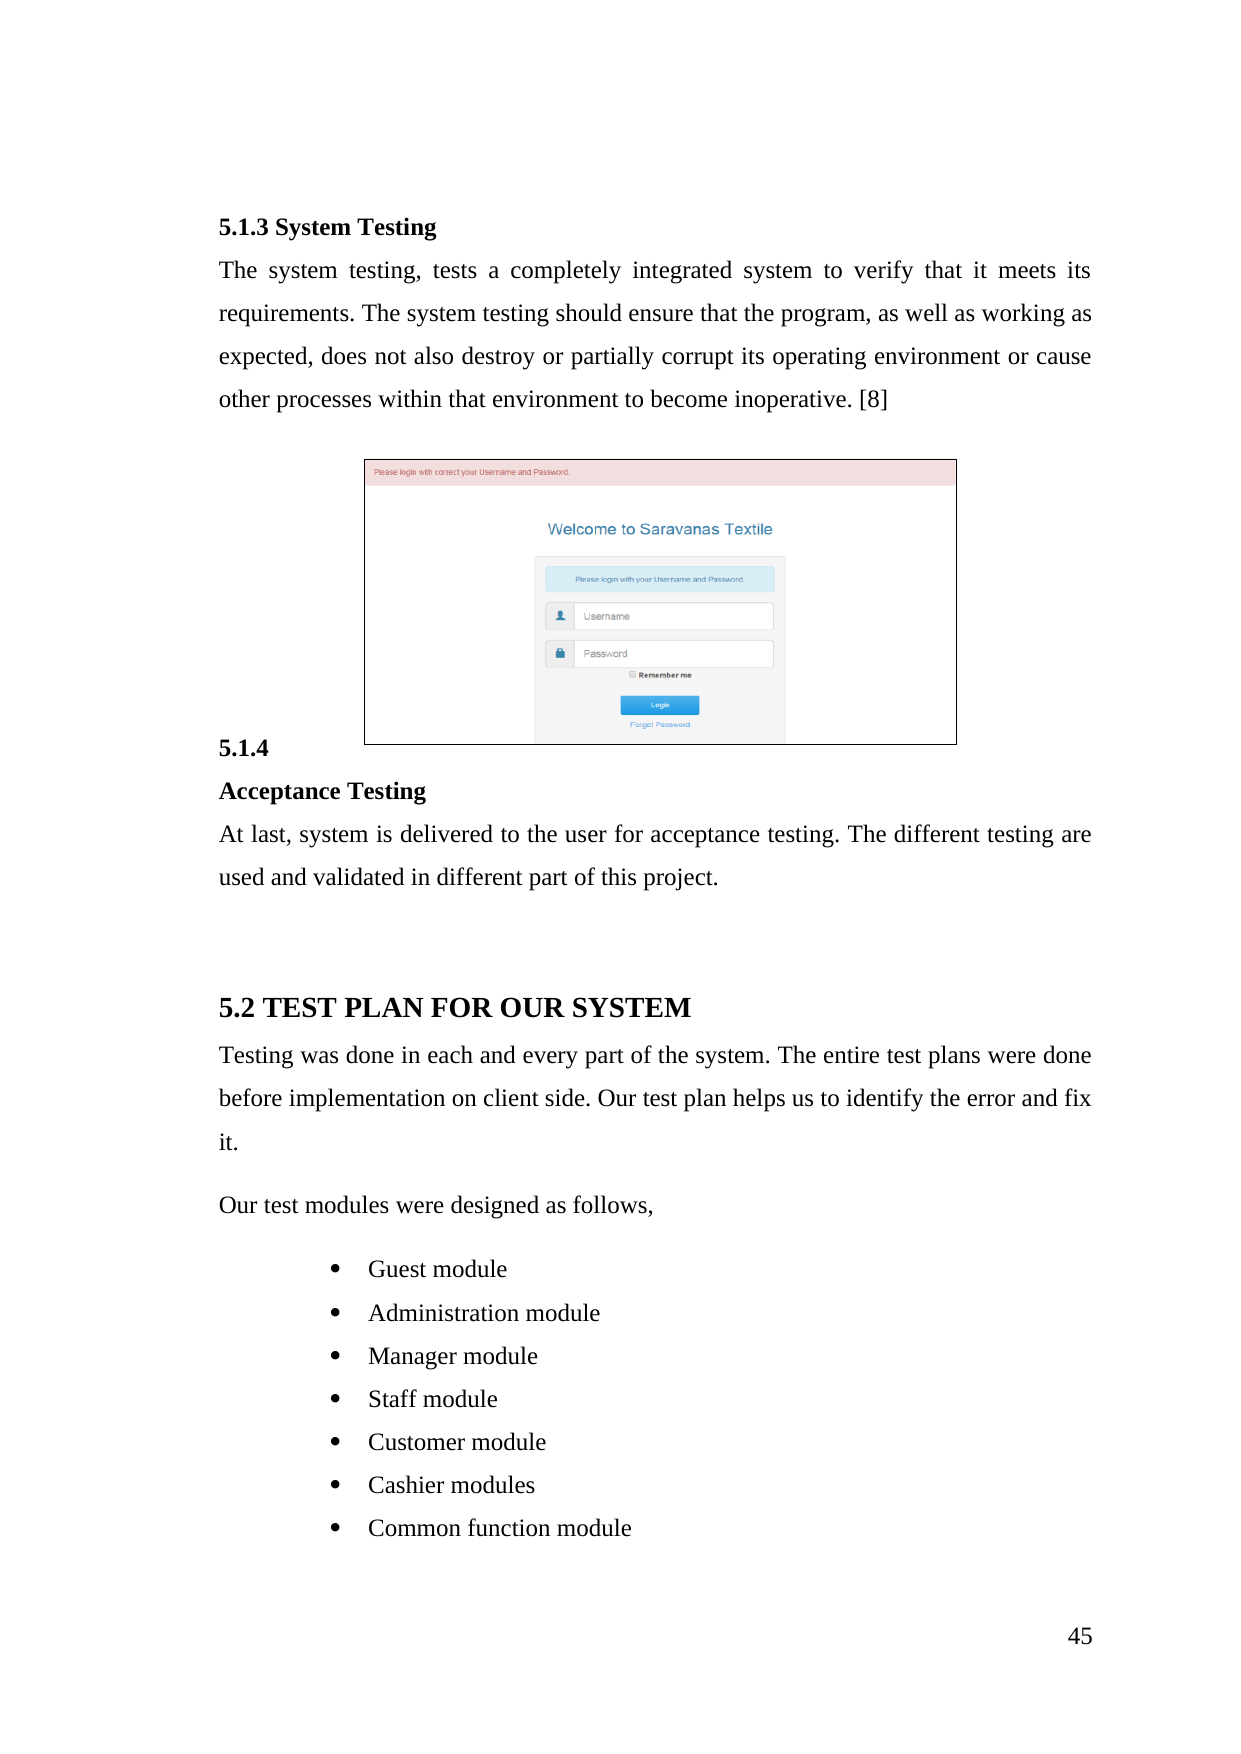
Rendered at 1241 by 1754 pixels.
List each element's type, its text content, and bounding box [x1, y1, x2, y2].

list Guest module [331, 1254, 1092, 1283]
list Customer module [331, 1427, 1092, 1456]
list Cashier modules [331, 1470, 1092, 1499]
subtitle 5.1.4 Acceptance Testing [218, 733, 1092, 804]
list Common function module [331, 1513, 1092, 1542]
subtitle 5.2 TEST PLAN FOR OUR SYSTEM [218, 990, 1092, 1023]
subtitle 5.1.3 System Testing [218, 212, 1092, 240]
text Our test modules were designed as follows, [218, 1191, 1092, 1219]
text The system testing, tests a completely integrated system to verify that it meets its requirements. The system testing should ensure that the program, as well as working as expected, does not also destroy or partially corrupt its operating environment or cause other processes within that environment to become inoperative. [8] [218, 255, 1092, 413]
list Staff module [331, 1384, 1092, 1413]
list Manager module [331, 1341, 1092, 1369]
text At last, system is delivered to the user for acceptance testing. The different testing are used and validated in different part of this project. [218, 819, 1092, 891]
text Testing was done in each and every part of the system. The entire test plans were done before implementation on client side. Our test plan helps us to identify the error and fix it. [218, 1040, 1092, 1155]
list Administration module [331, 1298, 1092, 1326]
picture [365, 460, 956, 744]
